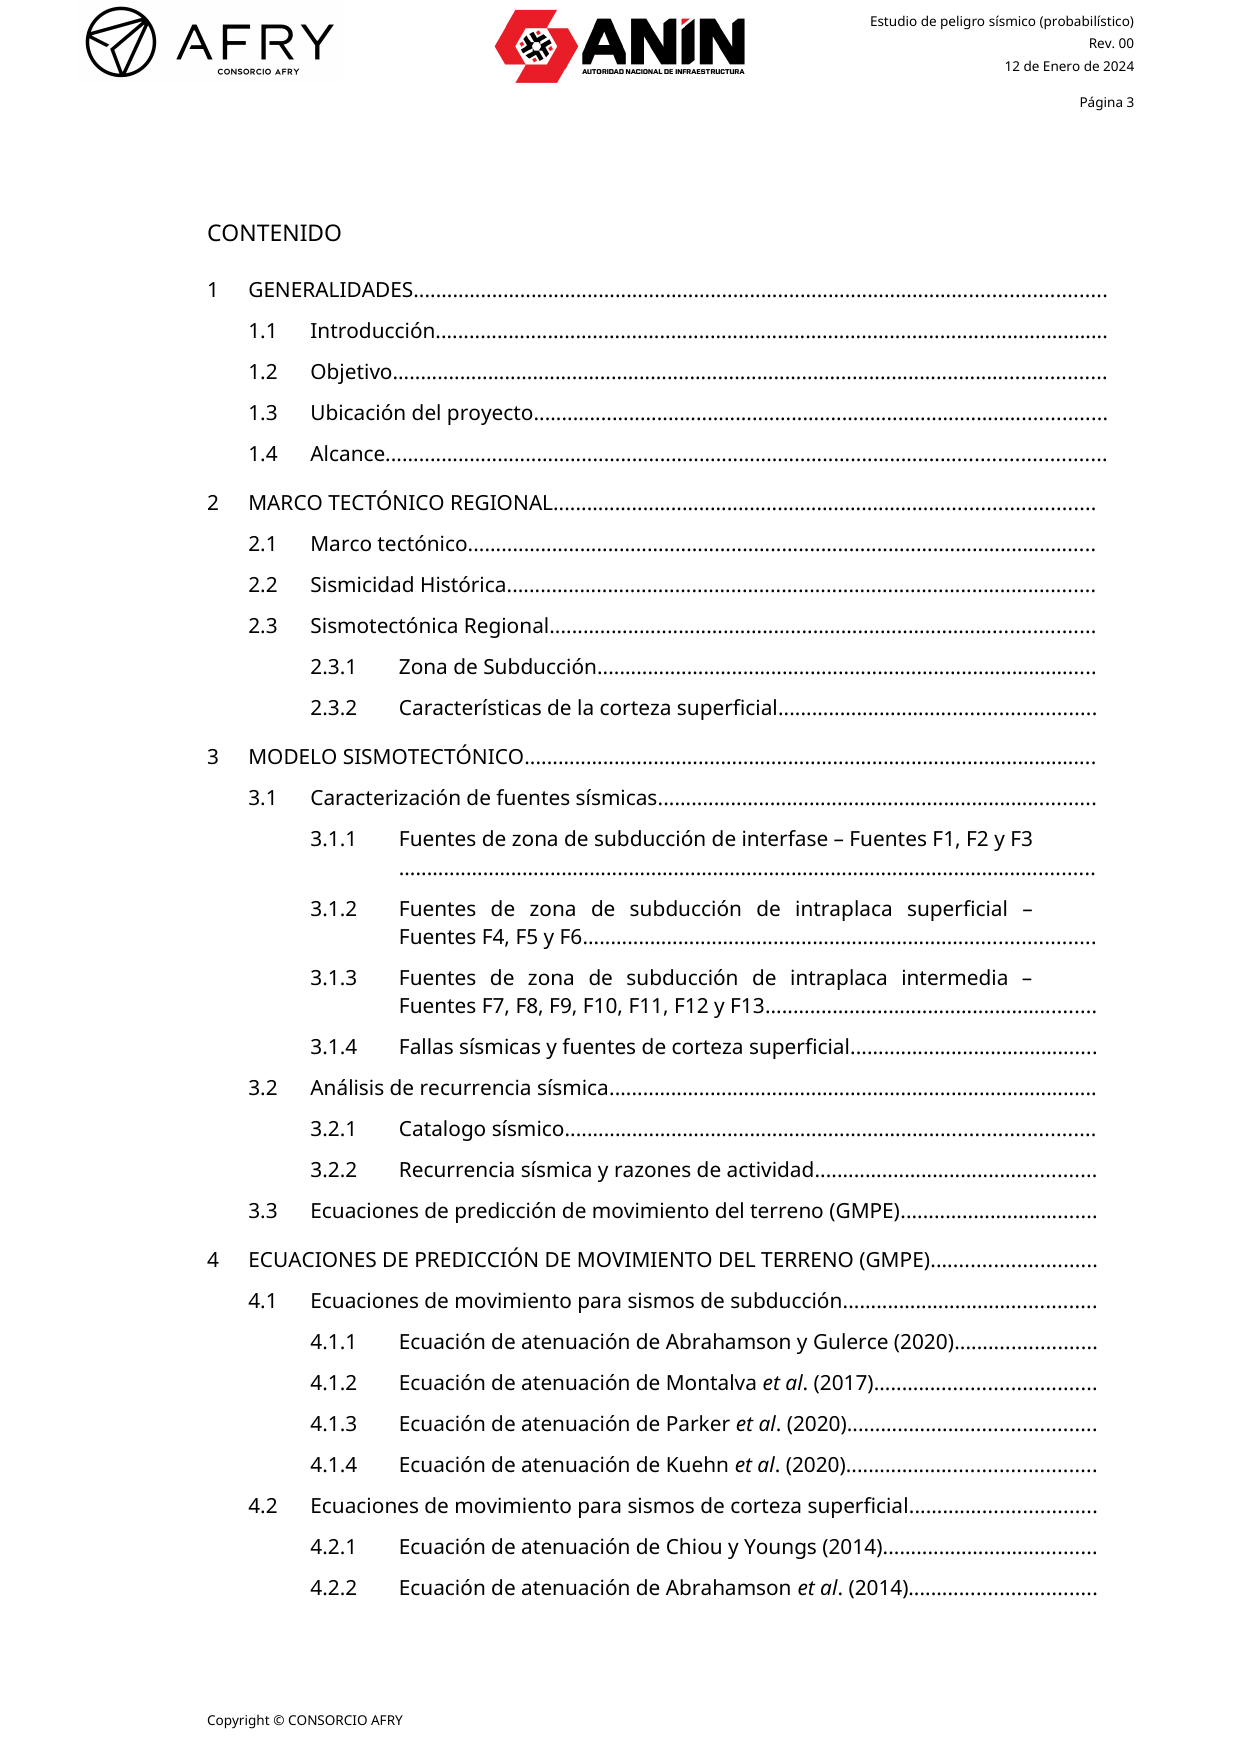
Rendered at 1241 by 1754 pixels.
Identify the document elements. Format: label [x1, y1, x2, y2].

picture [493, 7, 747, 85]
picture [76, 0, 343, 83]
